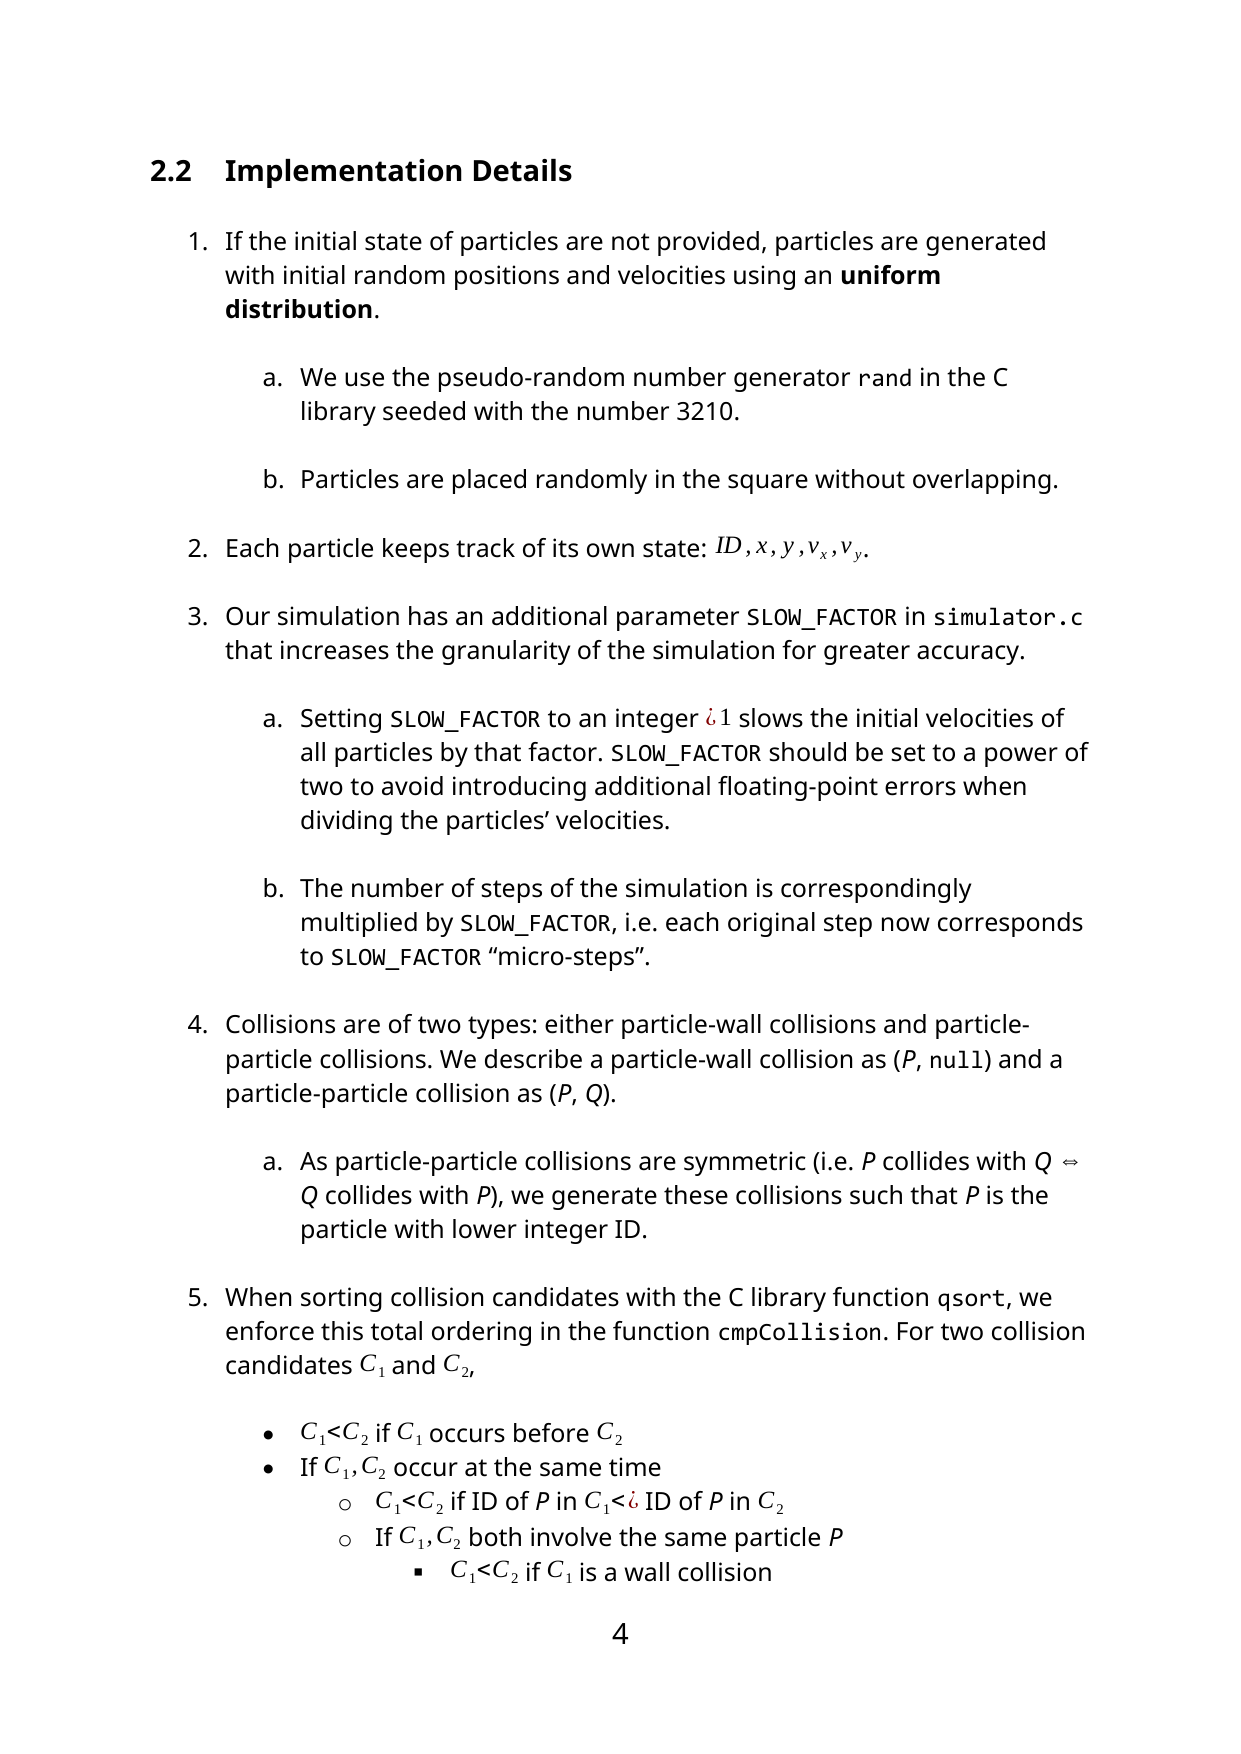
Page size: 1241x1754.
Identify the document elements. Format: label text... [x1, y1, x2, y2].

list Setting SLOW_FACTOR to an integer slows the initial velocities of all particles by that factor. SLOW_FACTOR should be set to a power of two to avoid introducing additional floating-point errors when dividing the particles’ velocities. [262, 701, 1090, 837]
list The number of steps of the simulation is correspondingly multiplied by SLOW_FACTOR, i.e. each original step now corresponds to SLOW_FACTOR “micro-steps”. [262, 871, 1090, 973]
list Our simulation has an additional parameter SLOW_FACTOR in simulator.c that increases the granularity of the simulation for greater accuracy. [187, 598, 1090, 667]
list Each particle keeps track of its own state: . [187, 530, 1090, 564]
list if is a wall collision [412, 1554, 1090, 1588]
list Collisions are of two types: either particle-wall collisions and particle-particle collisions. We describe a particle-wall collision as (P, null) and a particle-particle collision as (P, Q). [187, 1007, 1090, 1109]
list if ID of P in ID of P in [337, 1484, 1090, 1520]
list Particles are placed randomly in the square without overlapping. [262, 462, 1090, 496]
list When sorting collision candidates with the C library function qsort, we enforce this total ordering in the function cmpCollision. For two collision candidates and , [187, 1280, 1090, 1382]
list If occur at the same time [262, 1450, 1090, 1484]
list If both involve the same particle P [337, 1520, 1090, 1554]
list if occurs before [262, 1416, 1090, 1450]
list We use the pseudo-random number generator rand in the C library seeded with the number 3210. [262, 360, 1090, 428]
list As particle-particle collisions are symmetric (i.e. P collides with Q Q collides with P), we generate these collisions such that P is the particle with lower integer ID. [262, 1143, 1090, 1246]
list If the initial state of particles are not provided, particles are generated with initial random positions and velocities using an uniform distribution. [187, 224, 1090, 326]
text 2.2 Implementation Details [150, 150, 1090, 190]
